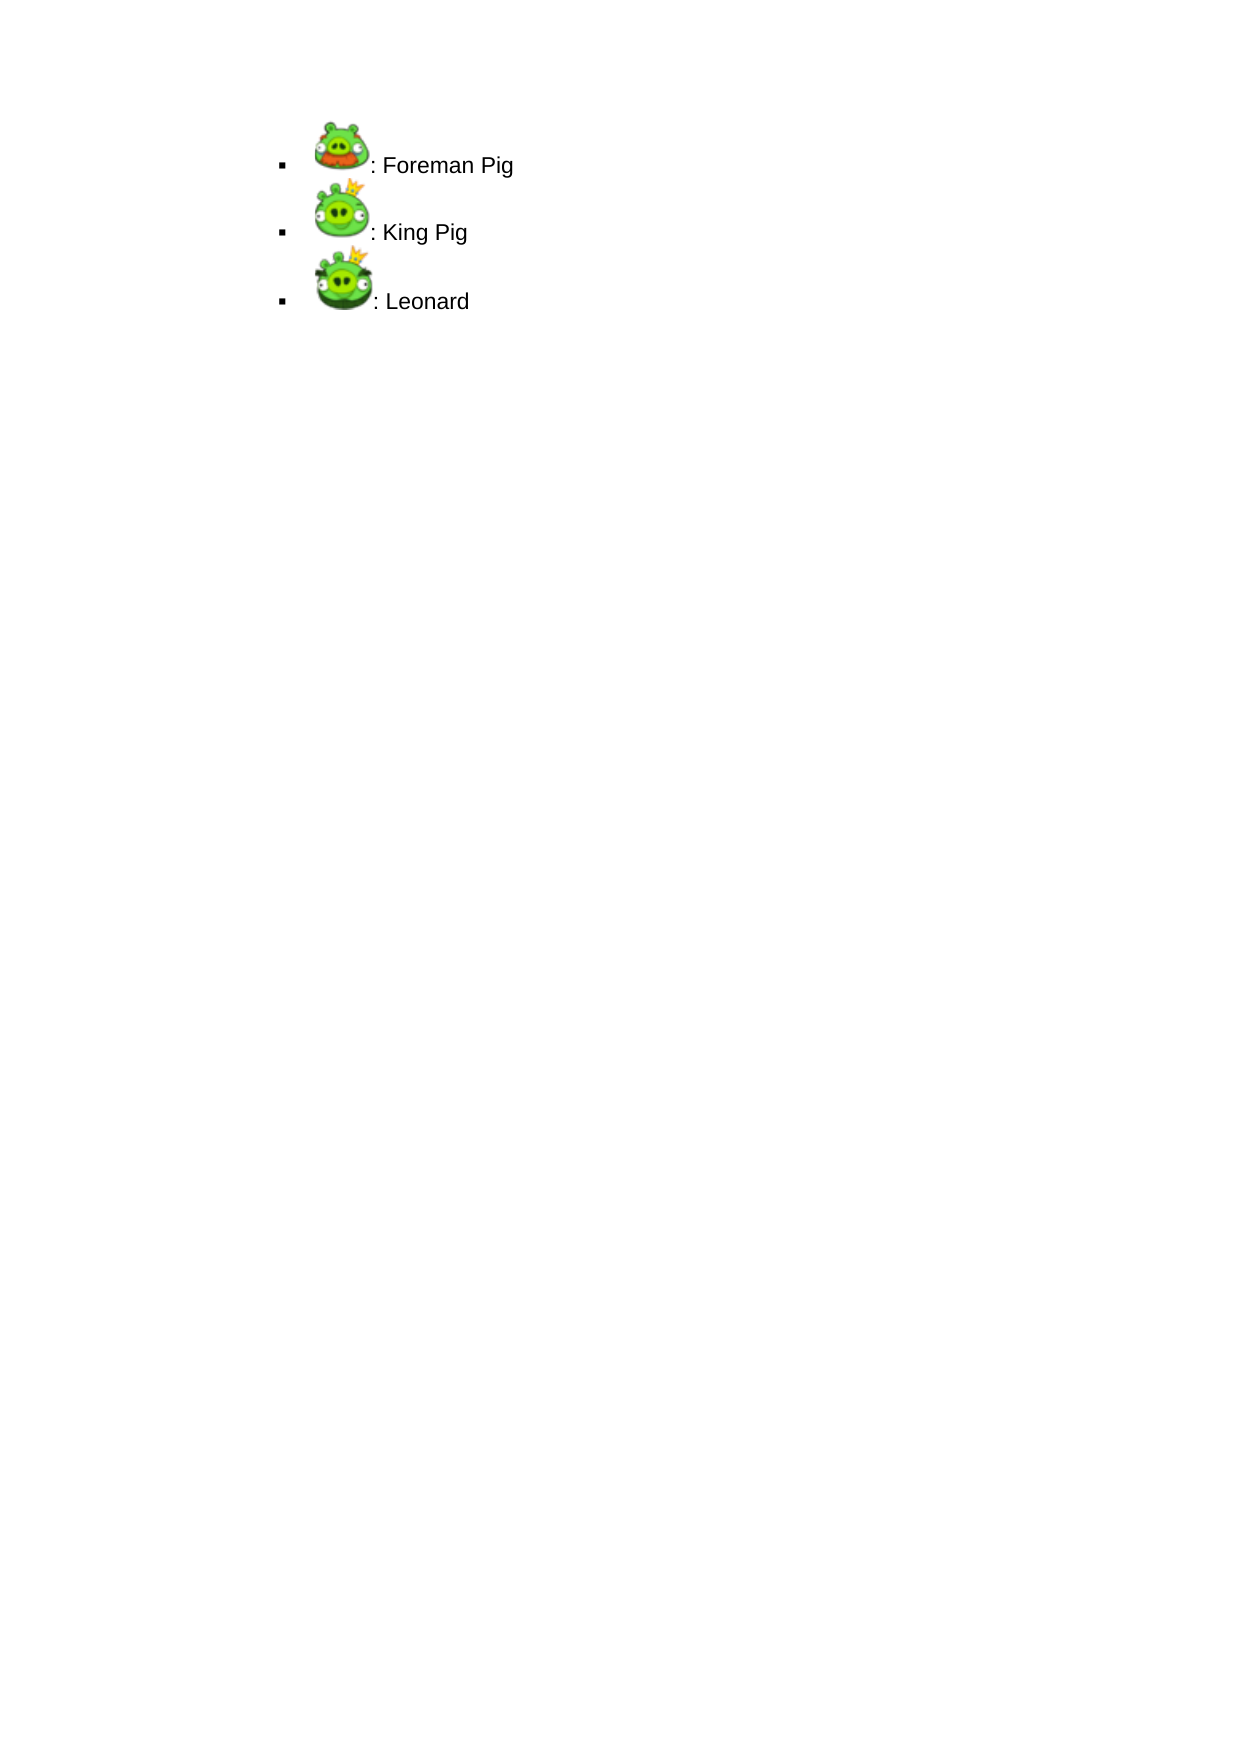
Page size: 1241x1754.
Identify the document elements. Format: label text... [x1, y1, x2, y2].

picture [314, 118, 370, 174]
list : King Pig [277, 178, 1152, 245]
picture [314, 178, 370, 241]
list : Leonard [277, 245, 1152, 314]
list : Foreman Pig [277, 118, 1152, 178]
picture [314, 245, 373, 310]
